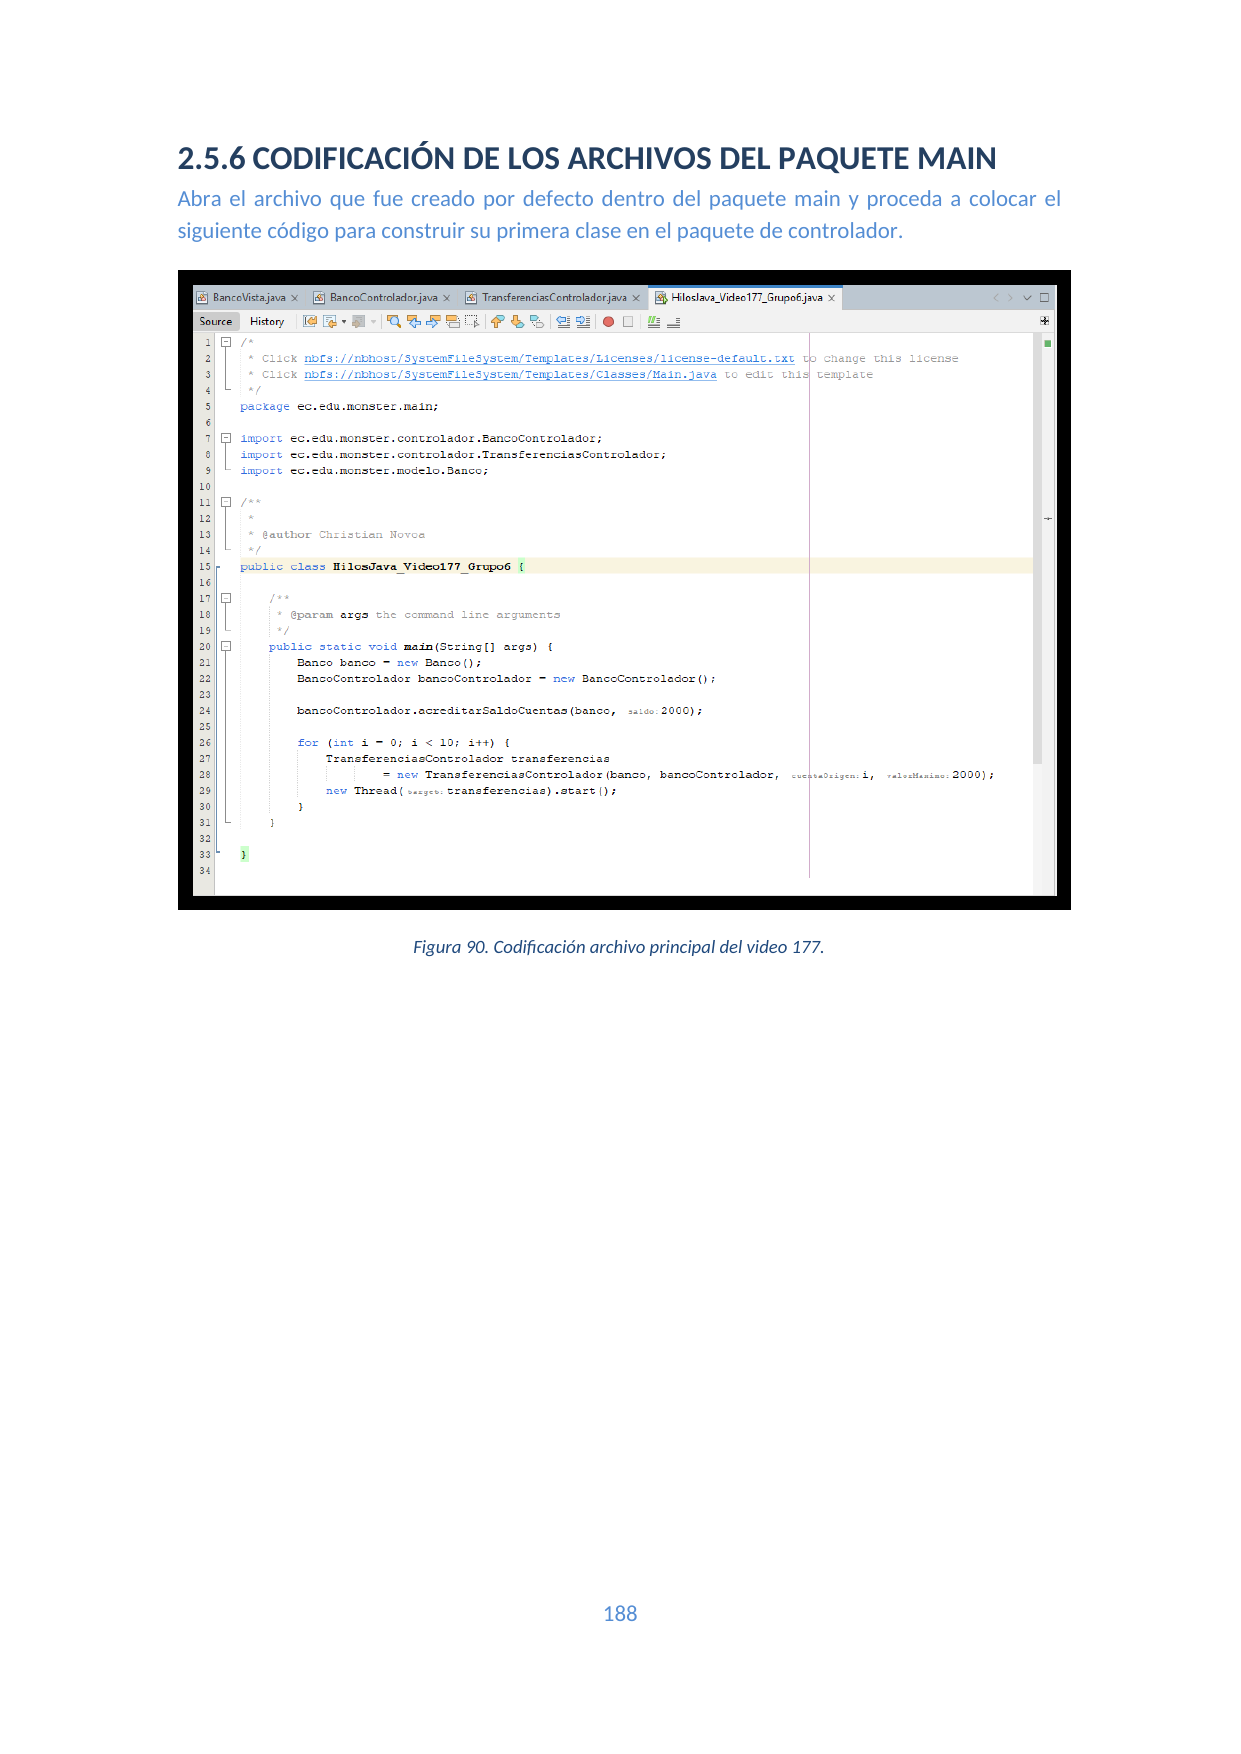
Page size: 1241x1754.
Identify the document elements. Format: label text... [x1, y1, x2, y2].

subtitle CODIFICACIÓN DE LOS ARCHIVOS DEL PAQUETE MAIN [177, 137, 1063, 178]
text Abra el archivo que fue creado por defecto dentro del paquete main y proceda a colocar el siguiente código para construir su primera clase en el paquete de controlador. [177, 184, 1063, 244]
picture [193, 285, 1057, 896]
text Figura 90. Codificación archivo principal del video 177. [177, 935, 1063, 958]
